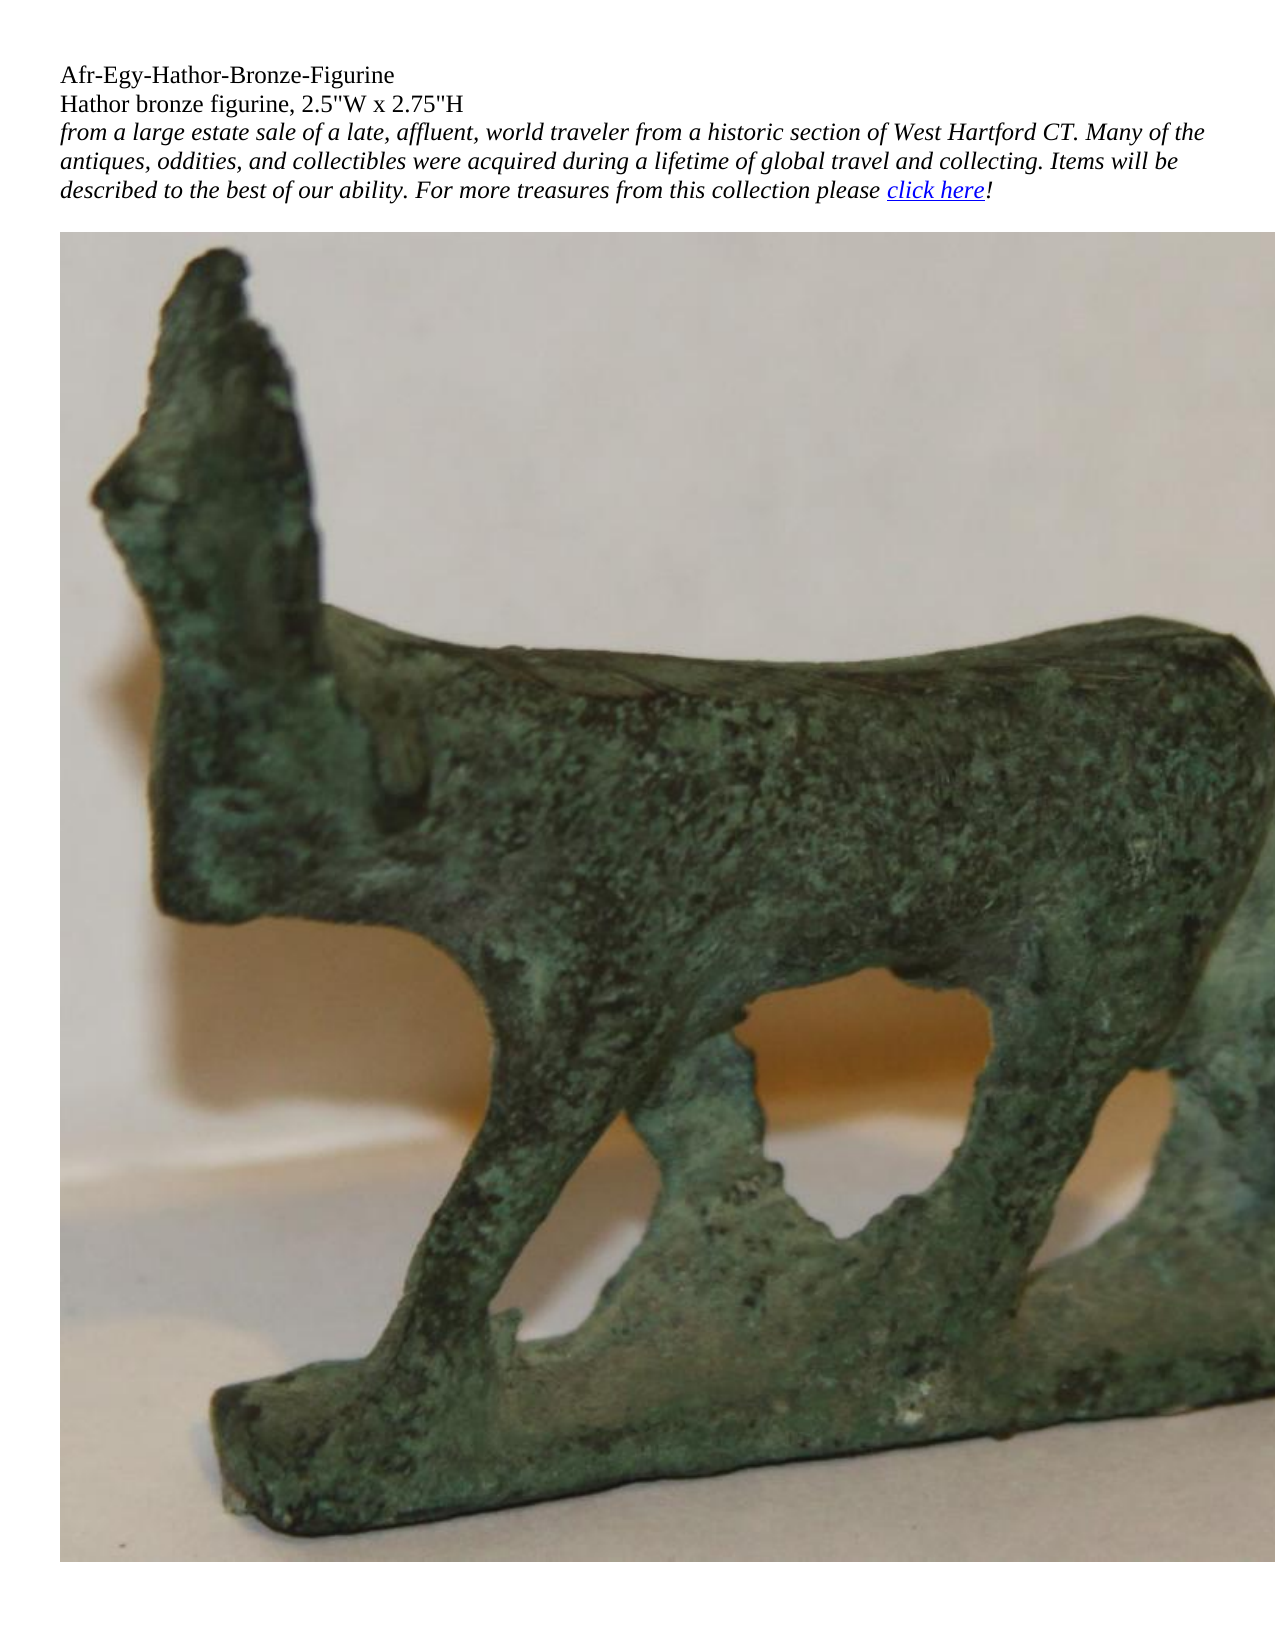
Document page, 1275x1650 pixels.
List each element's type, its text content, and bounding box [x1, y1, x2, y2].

picture [60, 232, 1275, 1562]
text Hathor bronze figurine, 2.5"W x 2.75"H [60, 89, 1215, 117]
text from a large estate sale of a late, affluent, world traveler from a historic section of West Hartford CT. Many of the antiques, oddities, and collectibles were acquired during a lifetime of global travel and collecting. Items will be described to the best of our ability. For more treasures from this collection please click here! [60, 117, 1215, 232]
text Afr-Egy-Hathor-Bronze-Figurine [60, 60, 1215, 89]
